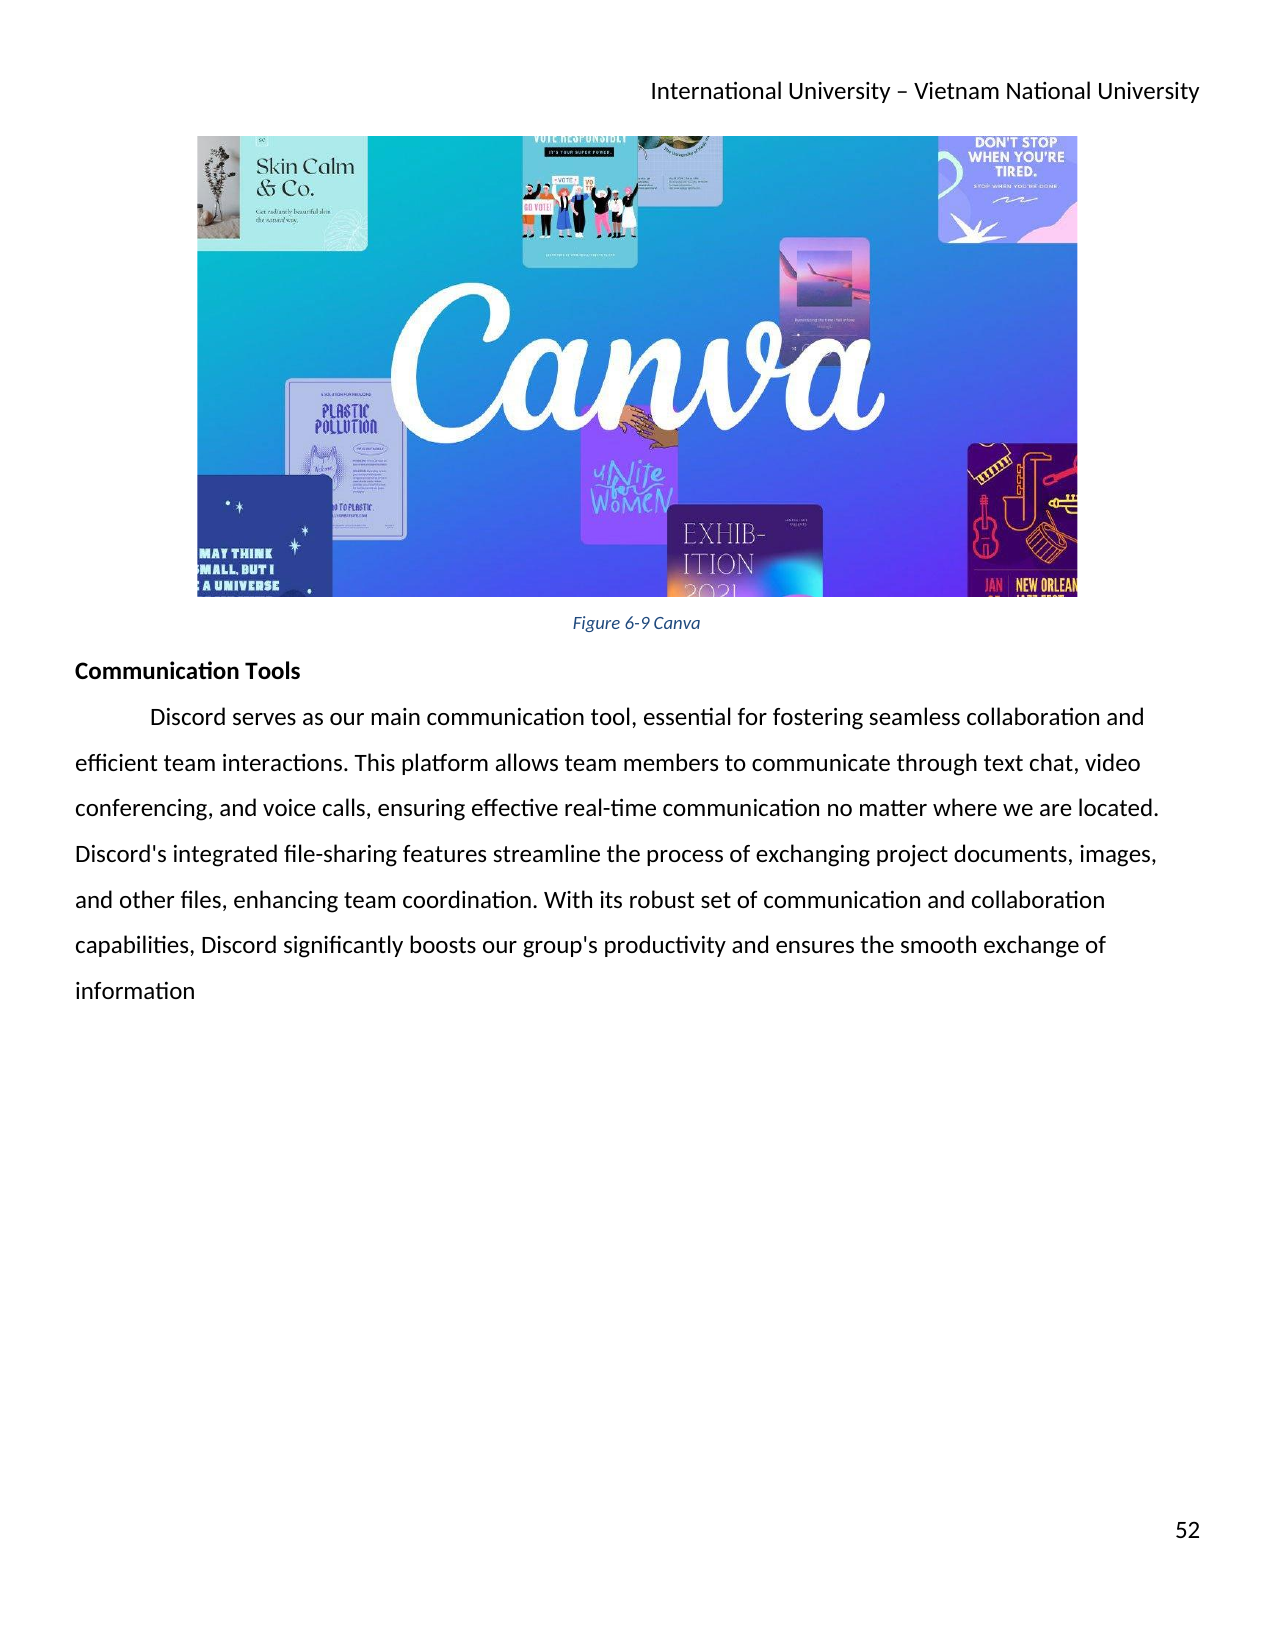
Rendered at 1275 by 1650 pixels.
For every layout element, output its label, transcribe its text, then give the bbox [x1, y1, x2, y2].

picture [304, 317, 314, 321]
picture [269, 329, 279, 333]
picture [363, 294, 373, 298]
picture [245, 341, 256, 345]
text Discord serves as our main communication tool, essential for fostering seamless collaboration and efficient team interactions. This platform allows team members to communicate through text chat, video conferencing, and voice calls, ensuring effective real-time communication no matter where we are located. Discord's integrated file-sharing features streamline the process of exchanging project documents, images, and other files, enhancing team coordination. With its robust set of communication and collaboration capabilities, Discord significantly boosts our group's productivity and ensures the smooth exchange of information [75, 701, 1200, 1006]
picture [197, 136, 1078, 597]
text Figure 6-9 Canva [75, 611, 1200, 634]
picture [469, 246, 479, 250]
text Communication Tools [75, 655, 1200, 686]
